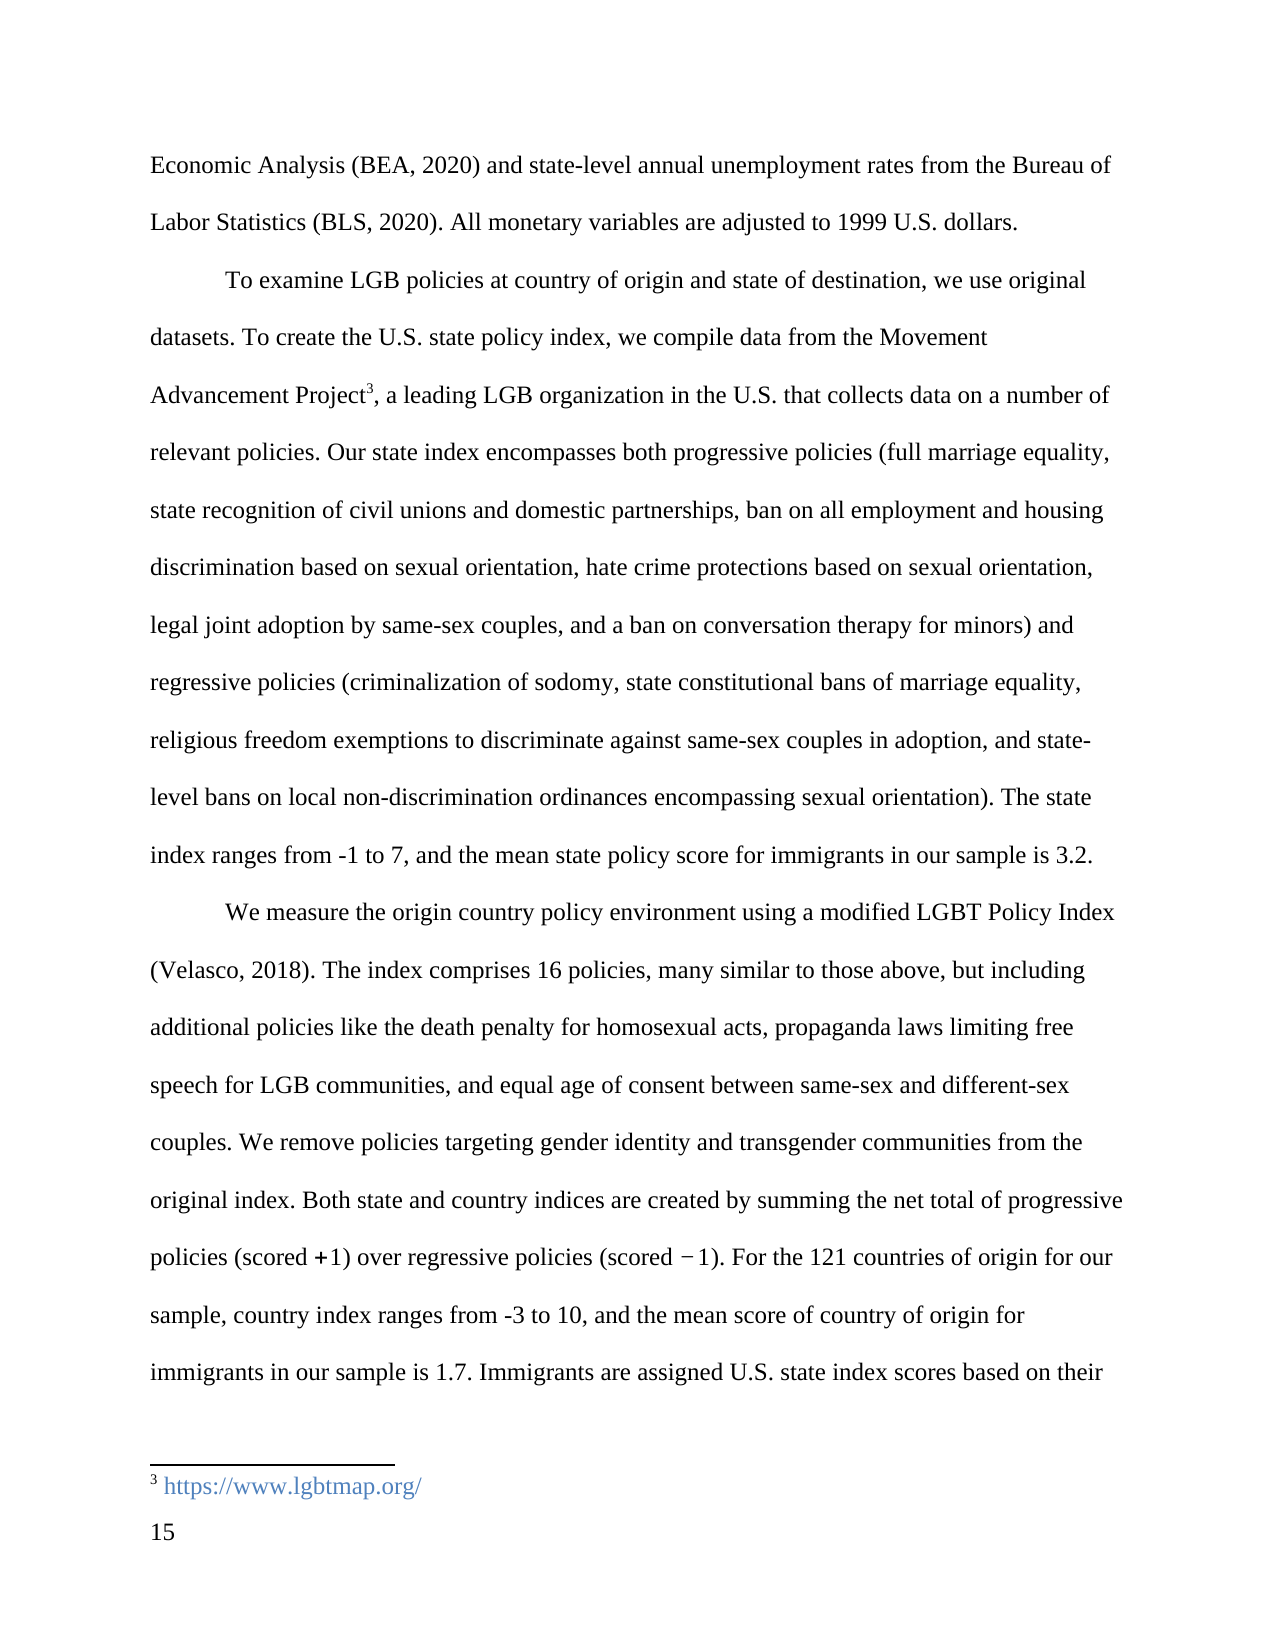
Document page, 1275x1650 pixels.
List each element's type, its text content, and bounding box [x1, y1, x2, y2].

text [150, 897, 1125, 1386]
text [150, 150, 1125, 236]
text To examine LGB policies at country of origin and state of destination, we use original datasets. To create the U.S. state policy index, we compile data from the Movement Advancement Project, a leading LGB organization in the U.S. that collects data on a number of relevant policies. Our state index encompasses both progressive policies (full marriage equality, state recognition of civil unions and domestic partnerships, ban on all employment and housing discrimination based on sexual orientation, hate crime protections based on sexual orientation, legal joint adoption by same-sex couples, and a ban on conversation therapy for minors) and regressive policies (criminalization of sodomy, state constitutional bans of marriage equality, religious freedom exemptions to discriminate against same-sex couples in adoption, and state-level bans on local non-discrimination ordinances encompassing sexual orientation). The state index ranges from -1 to 7, and the mean state policy score for immigrants in our sample is 3.2. [150, 265, 1125, 869]
